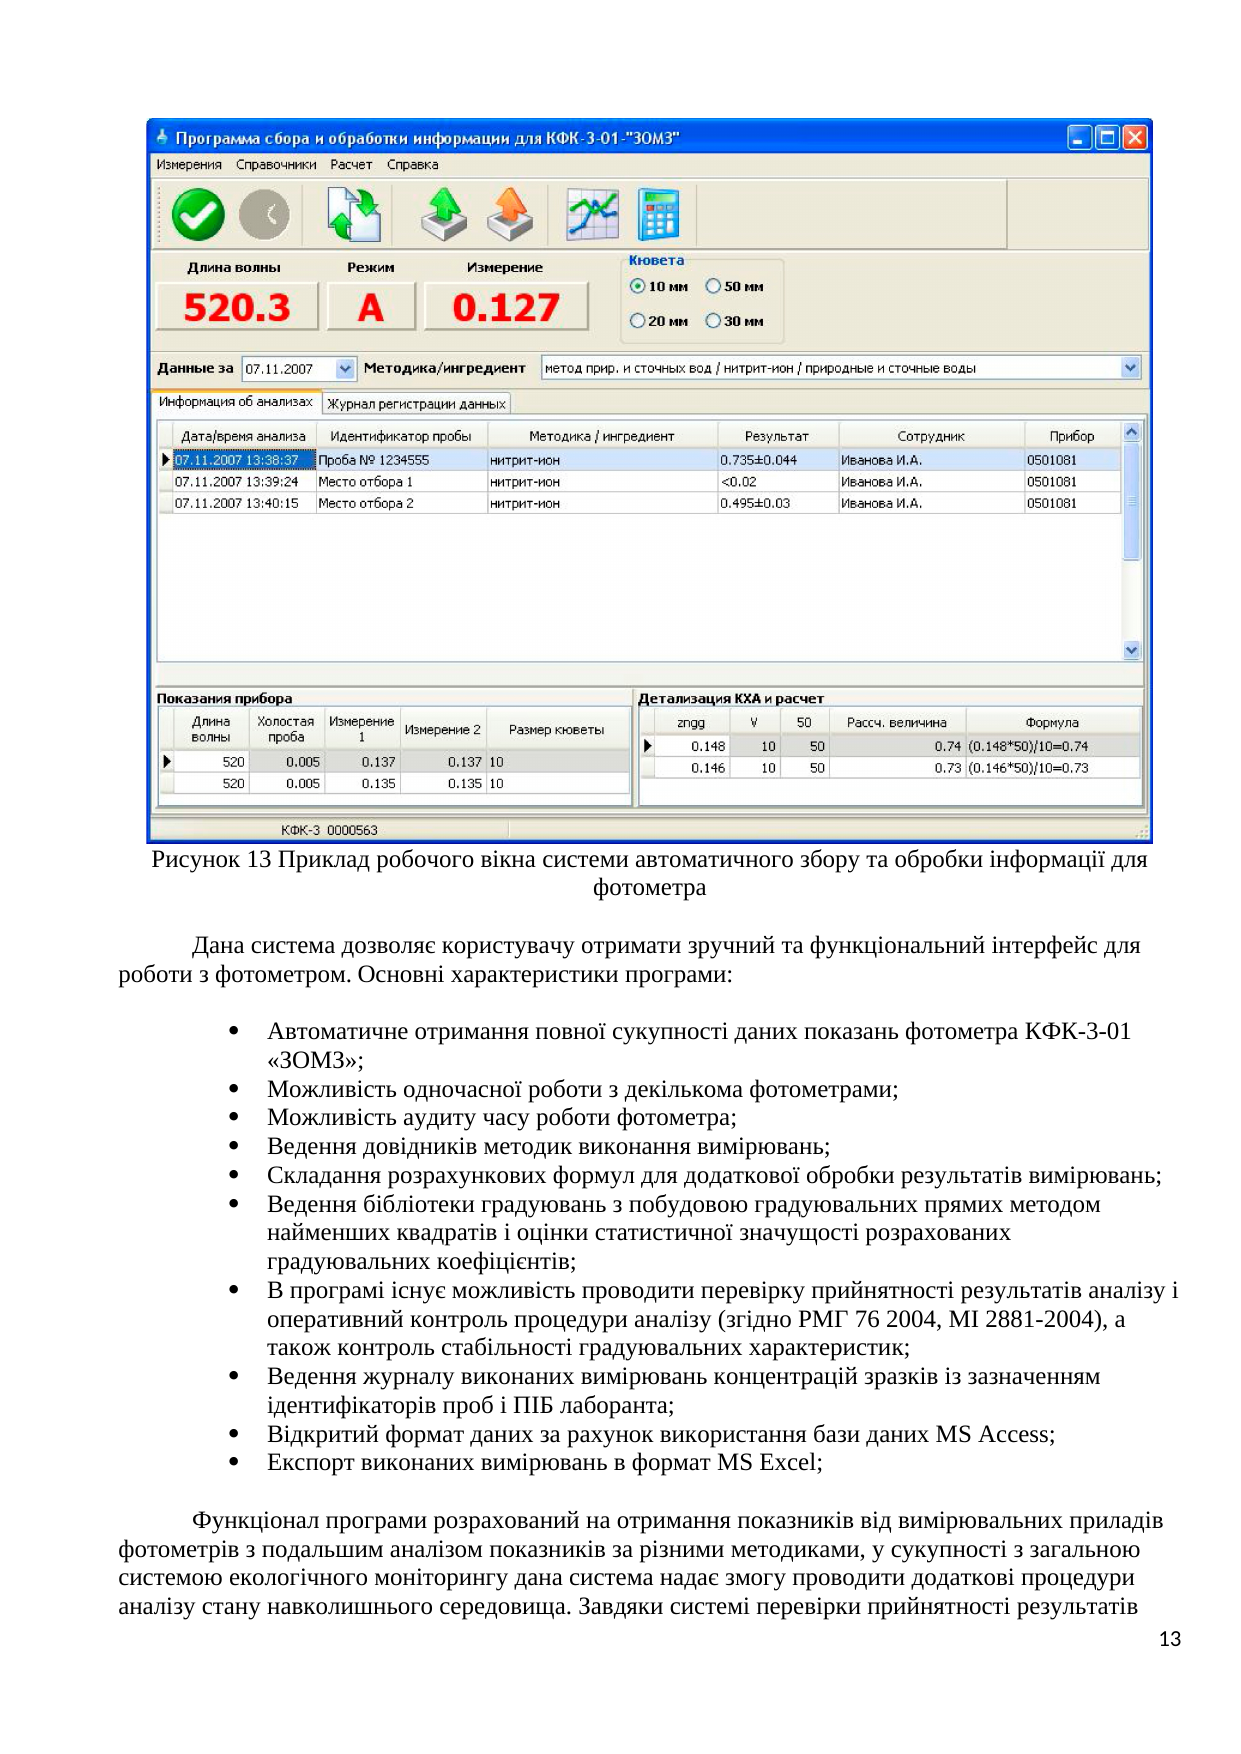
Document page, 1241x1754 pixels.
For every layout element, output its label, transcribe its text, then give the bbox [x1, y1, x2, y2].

list Автоматичне отримання повної сукупності даних показань фотометра КФК-3-01 «ЗОМЗ»; [229, 1016, 1181, 1074]
text Дана система дозволяє користувачу отримати зручний та функціональний інтерфейс для роботи з фотометром. Основні характеристики програми: [118, 930, 1181, 987]
list В програмі існує можливість проводити перевірку прийнятності результатів аналізу і оперативний контроль процедури аналізу (згідно РМГ 76 2004, МІ 2881-2004), а також контроль стабільності градуювальних характеристик; [229, 1275, 1181, 1361]
list Ведення журналу виконаних вимірювань концентрацій зразків із зазначенням ідентифікаторів проб і ПІБ лаборанта; [229, 1361, 1181, 1419]
list Можливість одночасної роботи з декількома фотометрами; [229, 1074, 1181, 1102]
text Рисунок 13 Приклад робочого вікна системи автоматичного збору та обробки інформації для фотометра [118, 844, 1181, 901]
list Відкритий формат даних за рахунок використання бази даних MS Access; [229, 1419, 1181, 1447]
list Експорт виконаних вимірювань в формат MS Excel; [229, 1447, 1181, 1476]
list Ведення довідників методик виконання вимірювань; [229, 1131, 1181, 1160]
list Складання розрахункових формул для додаткової обробки результатів вимірювань; [229, 1160, 1181, 1189]
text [118, 1505, 1181, 1620]
picture [146, 118, 1153, 844]
list Ведення бібліотеки градуювань з побудовою градуювальних прямих методом найменших квадратів і оцінки статистичної значущості розрахованих градуювальних коефіцієнтів; [229, 1189, 1181, 1275]
list Можливість аудиту часу роботи фотометра; [229, 1102, 1181, 1131]
